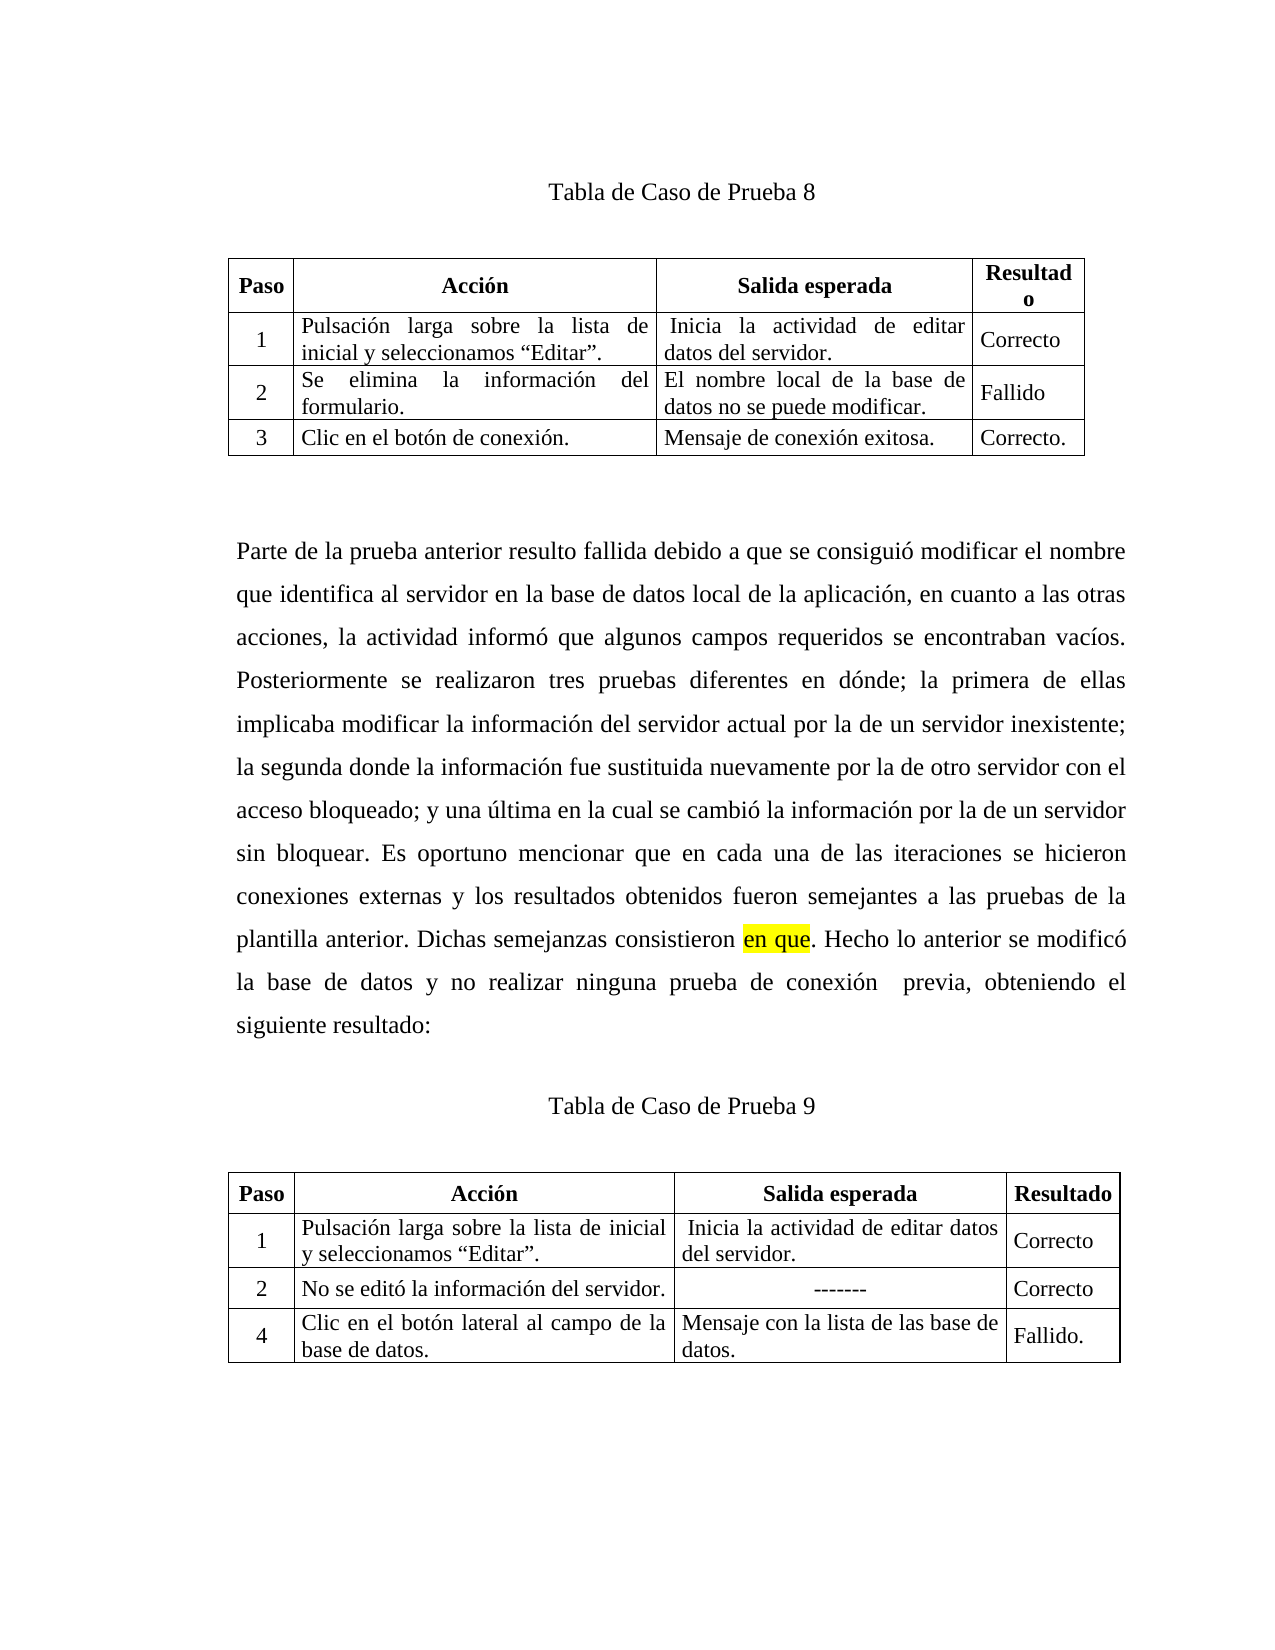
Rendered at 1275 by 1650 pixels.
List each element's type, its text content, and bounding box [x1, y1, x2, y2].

table_header Salida esperada [657, 259, 972, 312]
table_cell Pulsación larga sobre la lista de inicial y seleccionamos “Editar”. [294, 313, 656, 365]
text Parte de la prueba anterior resulto fallida debido a que se consiguió modificar el nombre que identifica al servidor en la base de datos local de la aplicación, en cuanto a las otras acciones, la actividad informó que algunos campos requeridos se encontraban vacíos. Posteriormente se realizaron tres pruebas diferentes en dónde; la primera de ellas implicaba modificar la información del servidor actual por la de un servidor inexistente; la segunda donde la información fue sustituida nuevamente por la de otro servidor con el acceso bloqueado; y una última en la cual se cambió la información por la de un servidor sin bloquear. Es oportuno mencionar que en cada una de las iteraciones se hicieron conexiones externas y los resultados obtenidos fueron semejantes a las pruebas de la plantilla anterior. Dichas semejanzas consistieron en que. Hecho lo anterior se modificó la base de datos y no realizar ninguna prueba de conexión previa, obteniendo el siguiente resultado: [236, 536, 1127, 1039]
table_header Paso [229, 1173, 294, 1213]
table_header Acción [294, 259, 656, 312]
table_header Resultado [973, 259, 1084, 312]
table_cell El nombre local de la base de datos no se puede modificar. [657, 366, 972, 419]
table_header Acción [295, 1173, 674, 1213]
table_cell Correcto [1007, 1214, 1119, 1267]
table_cell Clic en el botón lateral al campo de la base de datos. [295, 1309, 674, 1362]
table_header Resultado [1007, 1173, 1119, 1213]
table_header Paso [229, 259, 293, 312]
table_cell 1 [229, 313, 293, 365]
table_cell Inicia la actividad de editar datos del servidor. [675, 1214, 1006, 1267]
table_header Salida esperada [675, 1173, 1006, 1213]
table_cell Mensaje de conexión exitosa. [657, 420, 972, 454]
table_cell Inicia la actividad de editar datos del servidor. [657, 313, 972, 365]
table_cell No se editó la información del servidor. [295, 1268, 674, 1308]
table_cell Fallido. [1007, 1309, 1119, 1362]
table_cell 2 [229, 1268, 294, 1308]
table_cell 1 [229, 1214, 294, 1267]
table_cell Correcto. [973, 420, 1084, 454]
table_cell Correcto [973, 313, 1084, 365]
table_cell Pulsación larga sobre la lista de inicial y seleccionamos “Editar”. [295, 1214, 674, 1267]
table_cell Se elimina la información del formulario. [294, 366, 656, 419]
table_cell 3 [229, 420, 293, 454]
table_cell Clic en el botón de conexión. [294, 420, 656, 454]
table_cell 2 [229, 366, 293, 419]
table_cell Mensaje con la lista de las base de datos. [675, 1309, 1006, 1362]
table_cell Correcto [1007, 1268, 1119, 1308]
table_cell ------- [675, 1268, 1006, 1308]
table_cell Fallido [973, 366, 1084, 419]
table_cell 4 [229, 1309, 294, 1362]
